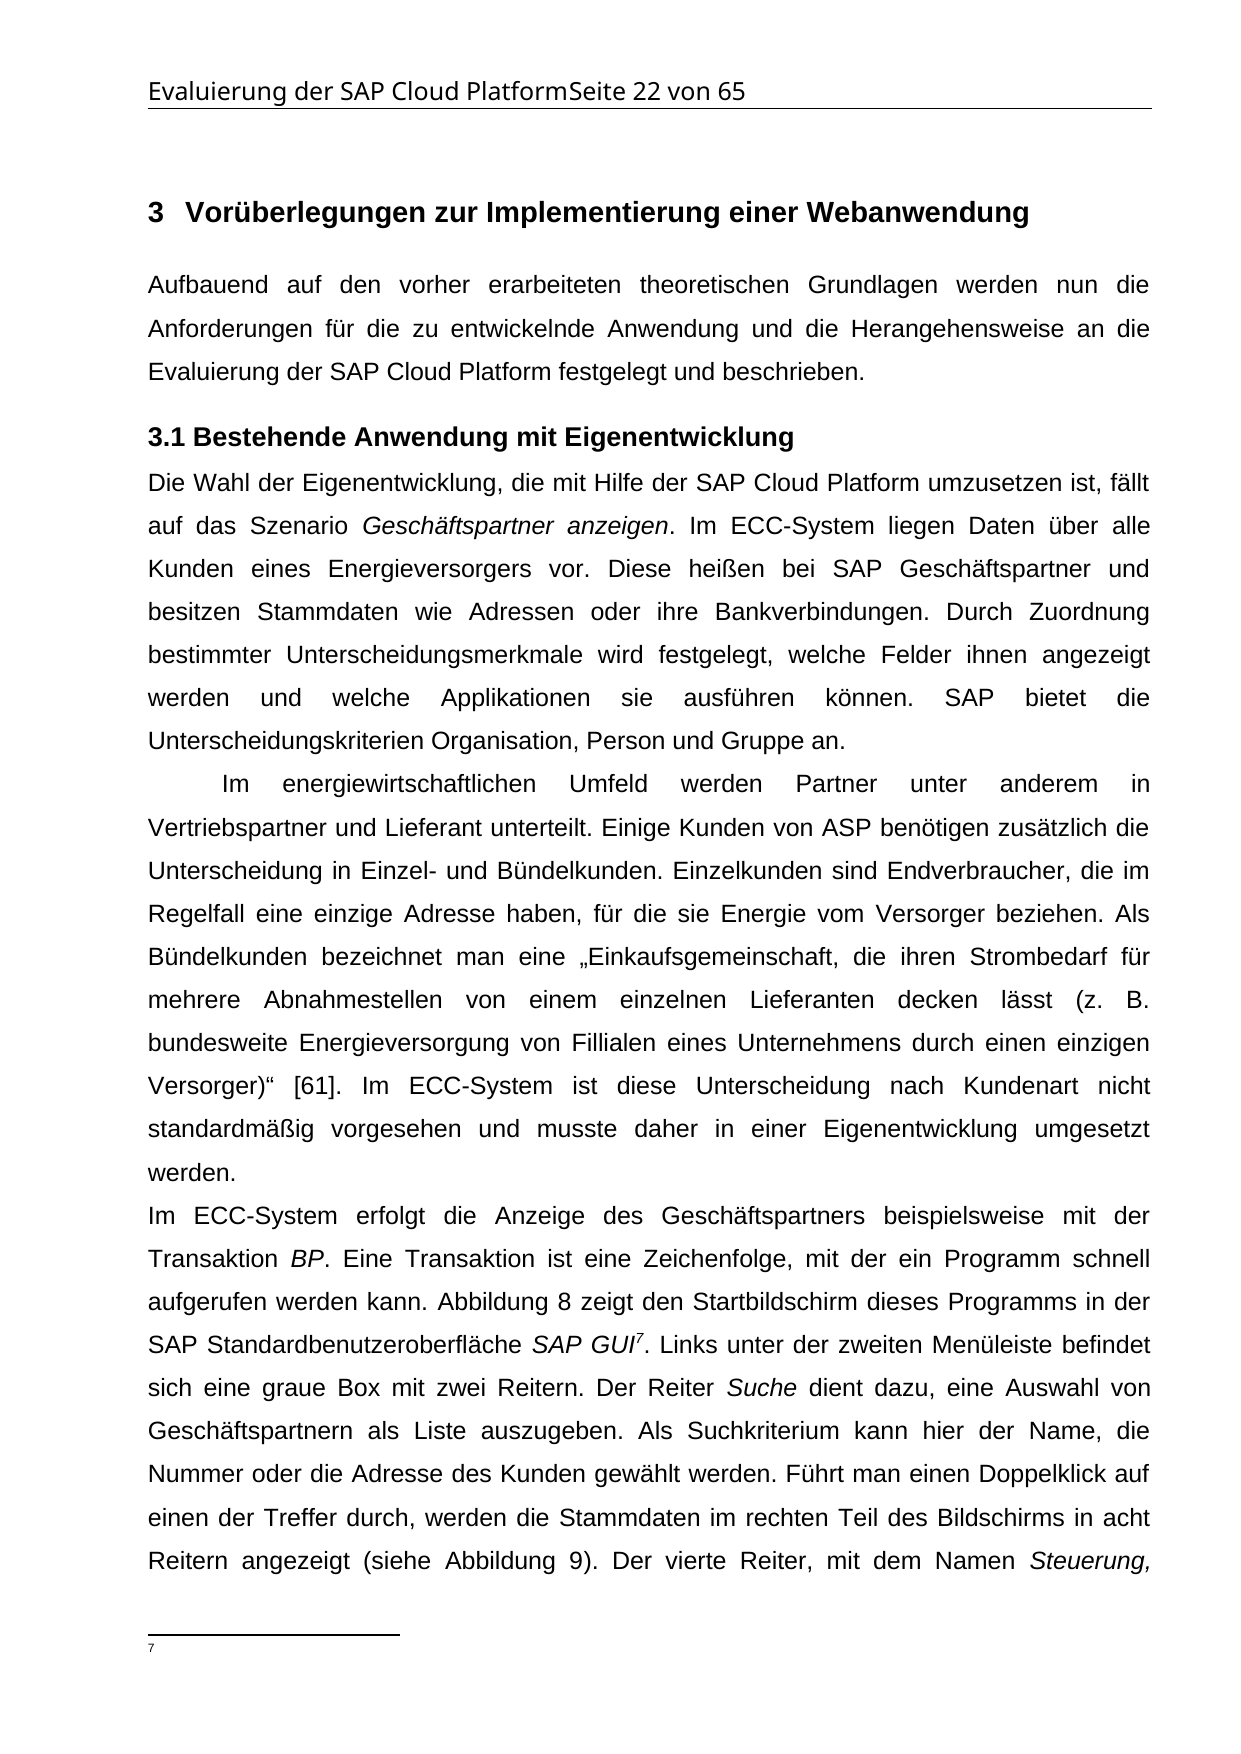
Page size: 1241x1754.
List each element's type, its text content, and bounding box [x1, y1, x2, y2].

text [148, 1201, 1152, 1574]
text Die Wahl der Eigenentwicklung, die mit Hilfe der SAP Cloud Platform umzusetzen ist, fällt auf das Szenario Geschäftspartner anzeigen. Im ECC-System liegen Daten über alle Kunden eines Energieversorgers vor. Diese heißen bei SAP Geschäftspartner und besitzen Stammdaten wie Adressen oder ihre Bankverbindungen. Durch Zuordnung bestimmter Unterscheidungsmerkmale wird festgelegt, welche Felder ihnen angezeigt werden und welche Applikationen sie ausführen können. SAP bietet die Unterscheidungskriterien Organisation, Person und Gruppe an. [148, 467, 1152, 755]
subtitle Vorüberlegungen zur Implementierung einer Webanwendung [148, 195, 1152, 229]
text Im energiewirtschaftlichen Umfeld werden Partner unter anderem in Vertriebspartner und Lieferant unterteilt. Einige Kunden von ASP benötigen zusätzlich die Unterscheidung in Einzel- und Bündelkunden. Einzelkunden sind Endverbraucher, die im Regelfall eine einzige Adresse haben, für die sie Energie vom Versorger beziehen. Als Bündelkunden bezeichnet man eine „Einkaufsgemeinschaft, die ihren Strombedarf für mehrere Abnahmestellen von einem einzelnen Lieferanten decken lässt (z. B. bundesweite Energieversorgung von Fillialen eines Unternehmens durch einen einzigen Versorger)“ . Im ECC-System ist diese Unterscheidung nach Kundenart nicht standardmäßig vorgesehen und musste daher in einer Eigenentwicklung umgesetzt werden. [148, 769, 1152, 1186]
text Aufbauend auf den vorher erarbeiteten theoretischen Grundlagen werden nun die Anforderungen für die zu entwickelnde Anwendung und die Herangehensweise an die Evaluierung der SAP Cloud Platform festgelegt und beschrieben. [148, 270, 1152, 385]
subtitle Bestehende Anwendung mit Eigenentwicklung [148, 421, 1152, 452]
